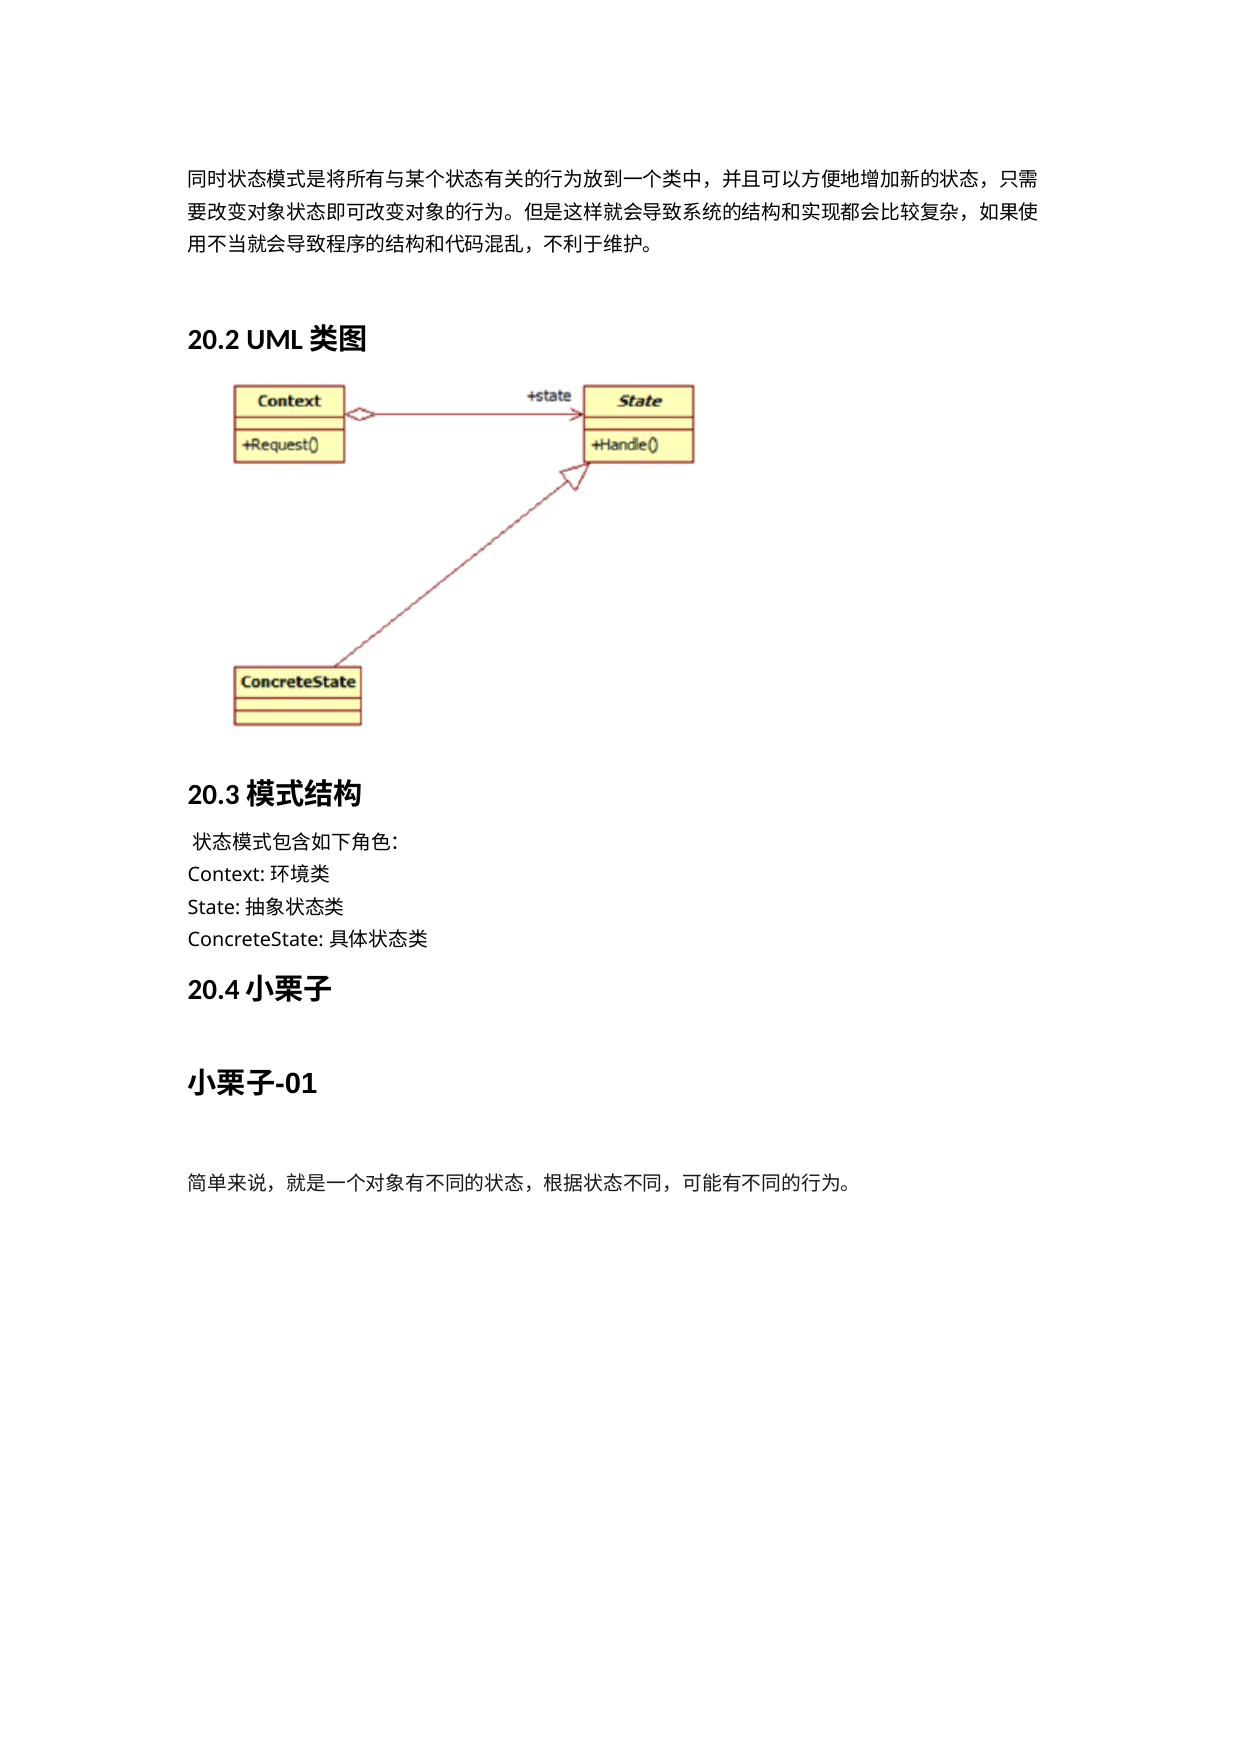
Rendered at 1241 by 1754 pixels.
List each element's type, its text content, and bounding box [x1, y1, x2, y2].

subtitle 小栗子-01 [187, 1049, 1053, 1114]
picture [187, 369, 978, 736]
text 简单来说，就是一个对象有不同的状态，根据状态不同，可能有不同的行为。 [187, 1167, 1053, 1199]
subtitle 20.4小栗子 [187, 954, 1053, 1019]
subtitle 20.3 模式结构 [187, 759, 1053, 824]
text 同时状态模式是将所有与某个状态有关的行为放到一个类中，并且可以方便地增加新的状态，只需要改变对象状态即可改变对象的行为。但是这样就会导致系统的结构和实现都会比较复杂，如果使用不当就会导致程序的结构和代码混乱，不利于维护。 [187, 162, 1053, 259]
text 状态模式包含如下角色： Context: 环境类 State: 抽象状态类 ConcreteState: 具体状态类 [187, 824, 1053, 954]
subtitle 20.2 UML类图 [187, 304, 1053, 369]
